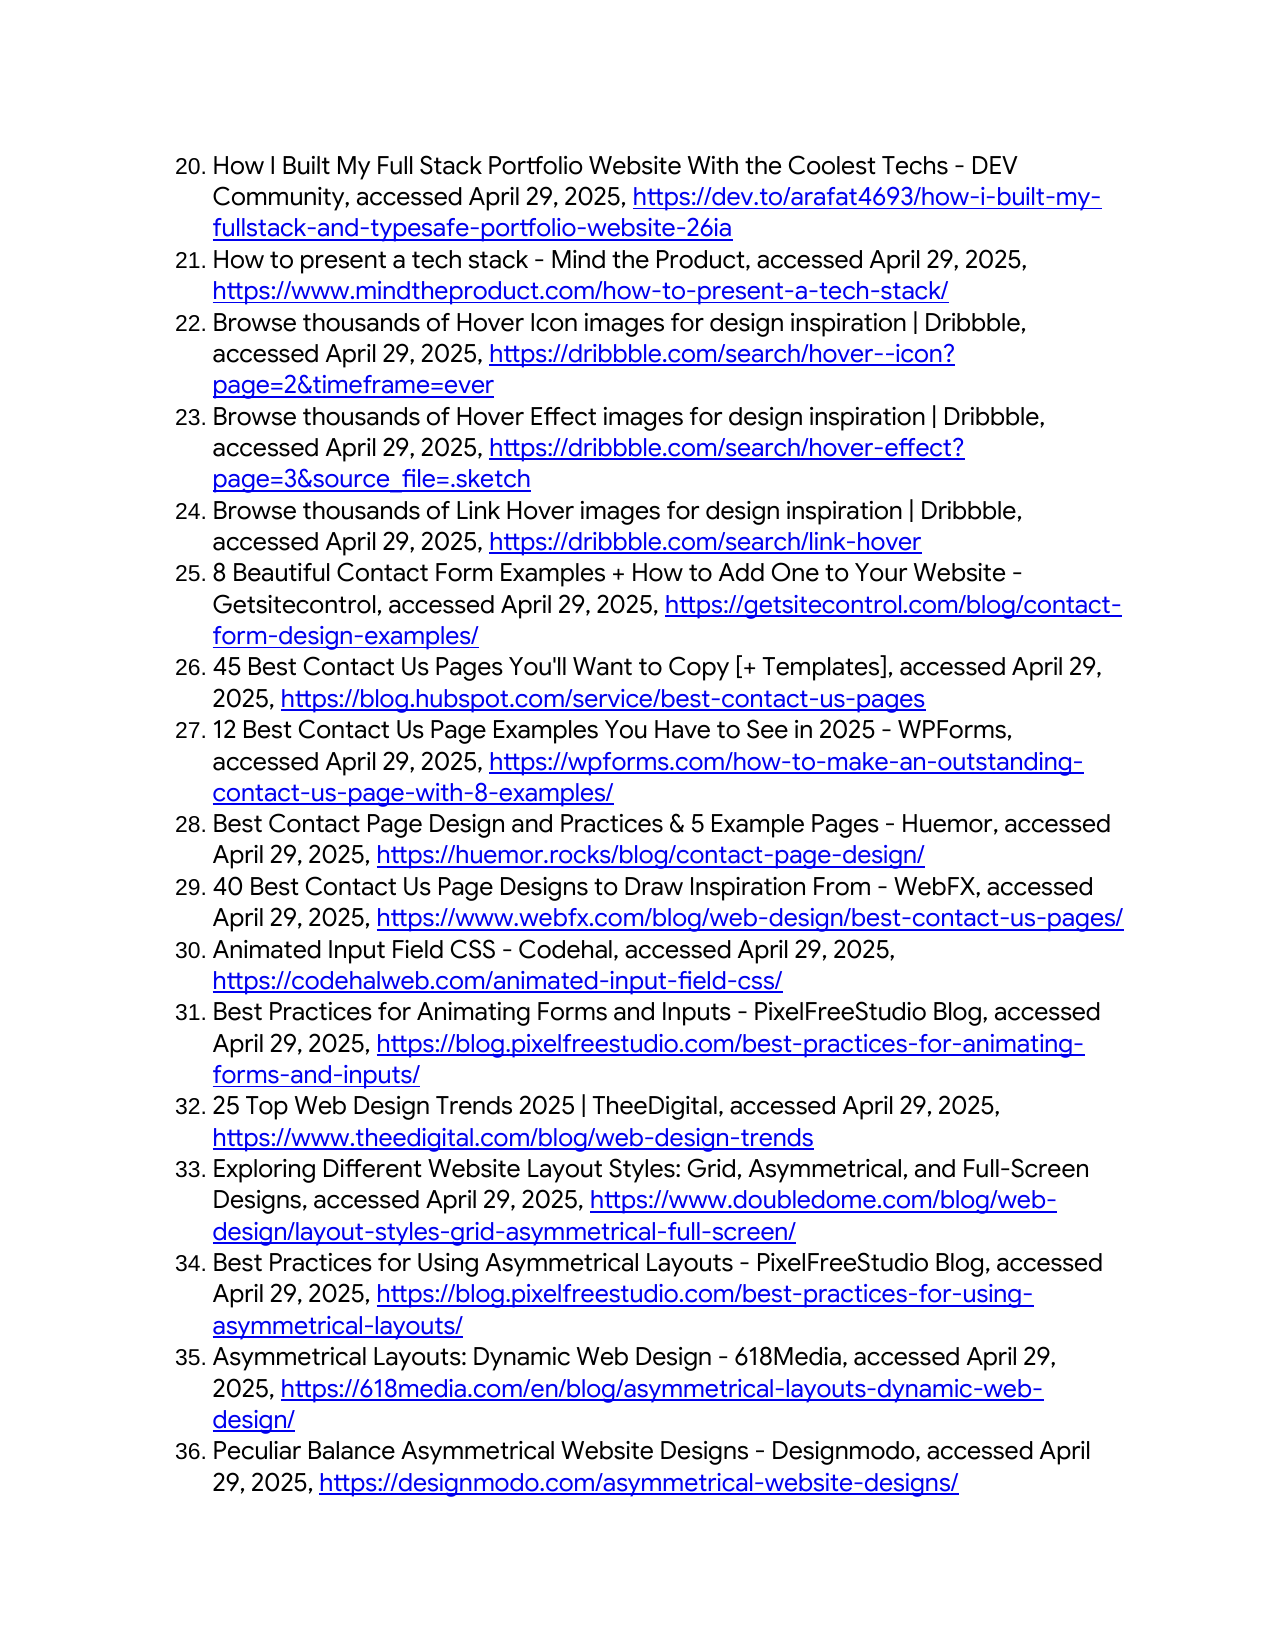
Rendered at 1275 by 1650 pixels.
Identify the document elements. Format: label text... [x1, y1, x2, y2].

list 25 Top Web Design Trends 2025 | TheeDigital, accessed April 29, 2025, https://www.theedigital.com/blog/web-design-trends [175, 1091, 1125, 1153]
list Browse thousands of Hover Icon images for design inspiration | Dribbble, accessed April 29, 2025, https://dribbble.com/search/hover--icon?page=2&timeframe=ever [175, 307, 1125, 401]
list How I Built My Full Stack Portfolio Website With the Coolest Techs - DEV Community, accessed April 29, 2025, https://dev.to/arafat4693/how-i-built-my-fullstack-and-typesafe-portfolio-website-26ia [175, 150, 1125, 244]
list 45 Best Contact Us Pages You'll Want to Copy [+ Templates], accessed April 29, 2025, https://blog.hubspot.com/service/best-contact-us-pages [175, 652, 1125, 714]
list Browse thousands of Hover Effect images for design inspiration | Dribbble, accessed April 29, 2025, https://dribbble.com/search/hover-effect?page=3&source_file=.sketch [175, 401, 1125, 495]
list How to present a tech stack - Mind the Product, accessed April 29, 2025, https://www.mindtheproduct.com/how-to-present-a-tech-stack/ [175, 244, 1125, 307]
list 8 Beautiful Contact Form Examples + How to Add One to Your Website - Getsitecontrol, accessed April 29, 2025, https://getsitecontrol.com/blog/contact-form-design-examples/ [175, 558, 1125, 652]
list Best Practices for Using Asymmetrical Layouts - PixelFreeStudio Blog, accessed April 29, 2025, https://blog.pixelfreestudio.com/best-practices-for-using-asymmetrical-layouts/ [175, 1247, 1125, 1341]
list Browse thousands of Link Hover images for design inspiration | Dribbble, accessed April 29, 2025, https://dribbble.com/search/link-hover [175, 495, 1125, 558]
list Animated Input Field CSS - Codehal, accessed April 29, 2025, https://codehalweb.com/animated-input-field-css/ [175, 934, 1125, 997]
list Exploring Different Website Layout Styles: Grid, Asymmetrical, and Full-Screen Designs, accessed April 29, 2025, https://www.doubledome.com/blog/web-design/layout-styles-grid-asymmetrical-full-screen/ [175, 1153, 1125, 1247]
list Best Practices for Animating Forms and Inputs - PixelFreeStudio Blog, accessed April 29, 2025, https://blog.pixelfreestudio.com/best-practices-for-animating-forms-and-inputs/ [175, 997, 1125, 1091]
list 12 Best Contact Us Page Examples You Have to See in 2025 - WPForms, accessed April 29, 2025, https://wpforms.com/how-to-make-an-outstanding-contact-us-page-with-8-examples/ [175, 714, 1125, 808]
list Asymmetrical Layouts: Dynamic Web Design - 618Media, accessed April 29, 2025, https://618media.com/en/blog/asymmetrical-layouts-dynamic-web-design/ [175, 1341, 1125, 1436]
list 40 Best Contact Us Page Designs to Draw Inspiration From - WebFX, accessed April 29, 2025, https://www.webfx.com/blog/web-design/best-contact-us-pages/ [175, 871, 1125, 934]
list Peculiar Balance Asymmetrical Website Designs - Designmodo, accessed April 29, 2025, https://designmodo.com/asymmetrical-website-designs/ [175, 1436, 1125, 1498]
list Best Contact Page Design and Practices & 5 Example Pages - Huemor, accessed April 29, 2025, https://huemor.rocks/blog/contact-page-design/ [175, 808, 1125, 871]
